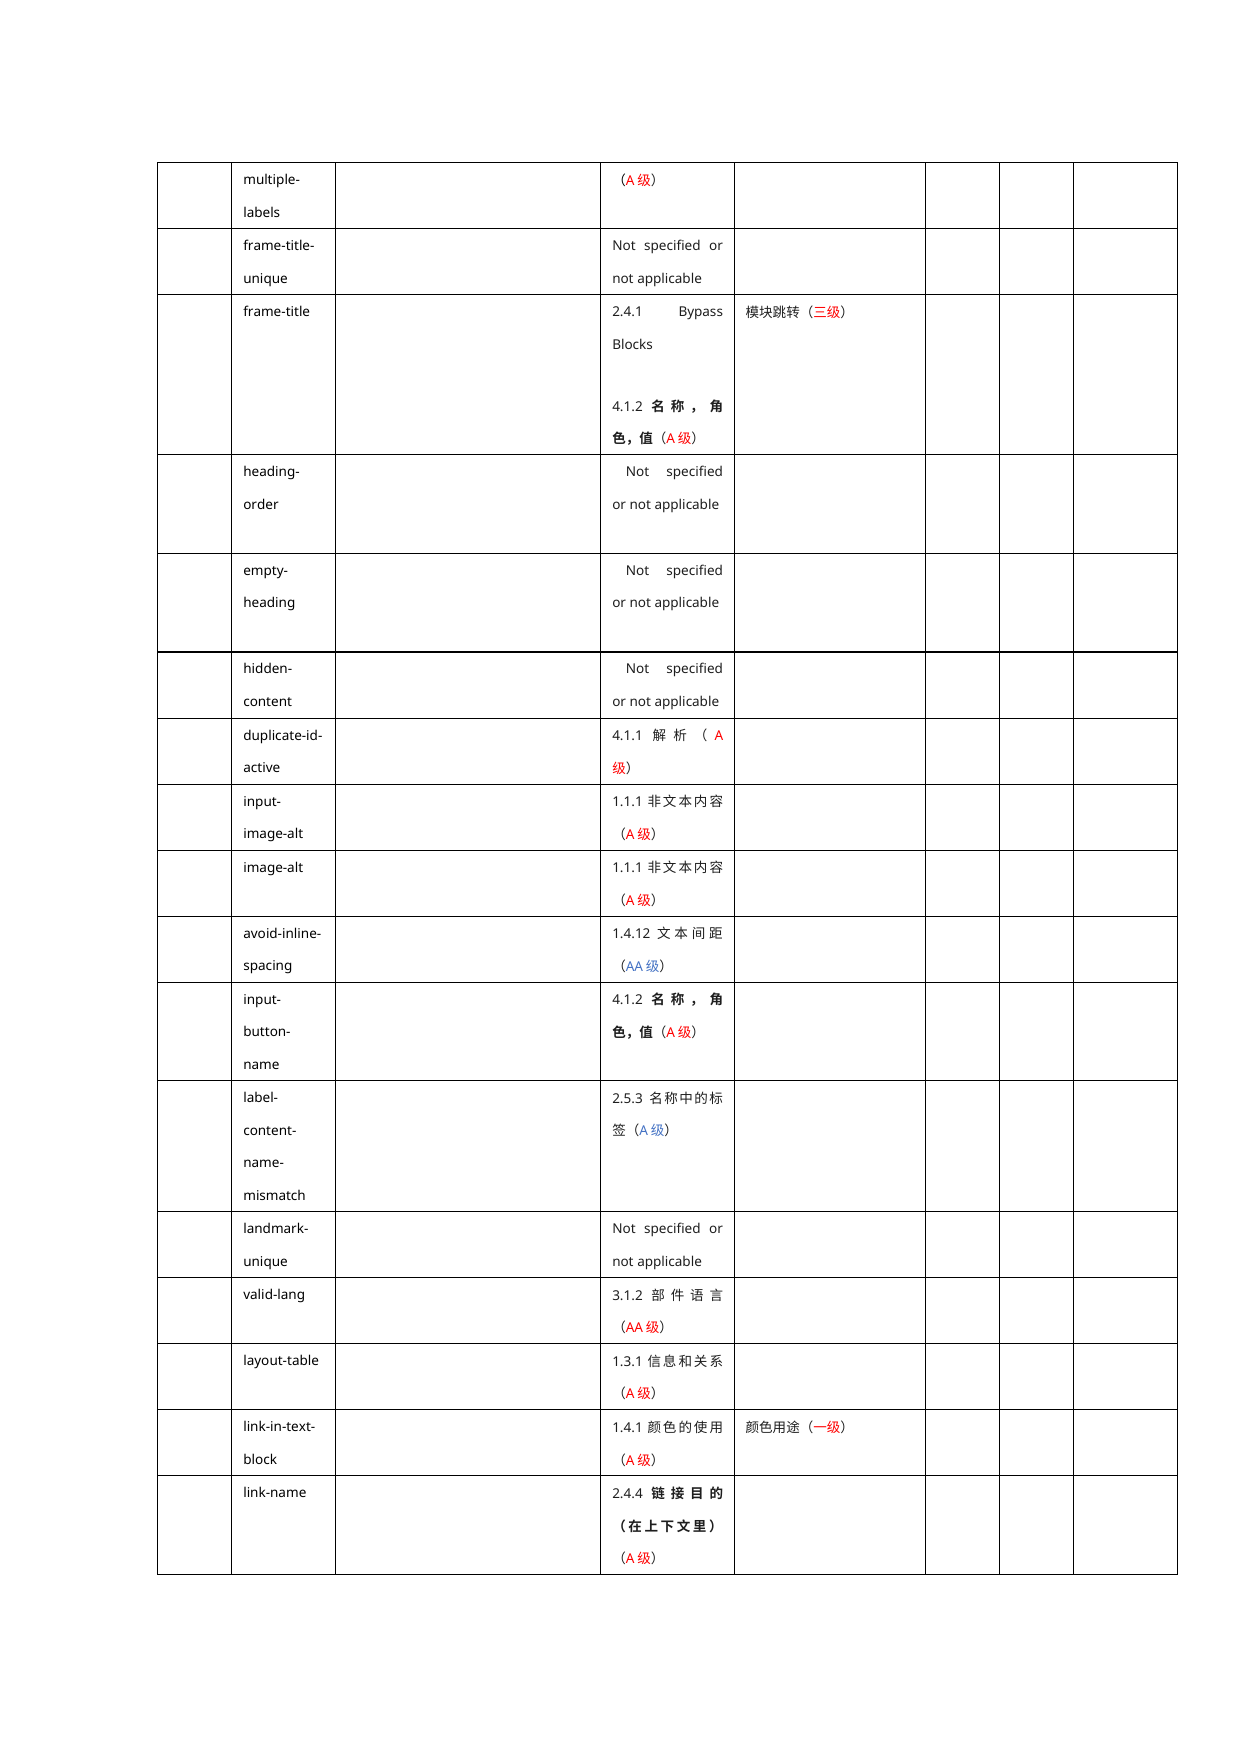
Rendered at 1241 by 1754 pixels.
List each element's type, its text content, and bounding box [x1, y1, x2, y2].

table_cell [1074, 455, 1177, 553]
table_cell frame-title [232, 295, 335, 454]
table_cell [158, 1212, 231, 1277]
table_cell [1074, 851, 1177, 916]
table_cell 3.3.2标签或说明（A级） [601, 163, 734, 228]
table_cell [735, 785, 925, 849]
table_cell [1074, 229, 1177, 294]
table_cell [1074, 983, 1177, 1080]
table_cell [601, 1476, 734, 1574]
table_cell [158, 1278, 231, 1343]
table_cell [158, 851, 231, 916]
table_cell [735, 917, 925, 982]
table_cell [926, 983, 999, 1080]
table_cell [1074, 785, 1177, 849]
table_cell [735, 229, 925, 294]
table_cell [1000, 455, 1073, 553]
table_cell [926, 719, 999, 783]
table_cell [1000, 1212, 1073, 1277]
table_cell frame-title-unique [232, 229, 335, 294]
table_cell [158, 229, 231, 294]
table_cell [735, 554, 925, 651]
table_cell [1000, 163, 1073, 228]
table_cell [735, 1278, 925, 1343]
table_cell avoid-inline-spacing [232, 917, 335, 982]
table_cell [158, 455, 231, 553]
table_cell [1074, 653, 1177, 717]
table_cell [336, 163, 600, 228]
table_cell [1000, 785, 1073, 849]
table_cell [1000, 653, 1073, 717]
table_cell [926, 229, 999, 294]
table_cell [1074, 1344, 1177, 1409]
table_cell [735, 163, 925, 228]
table_cell [926, 1212, 999, 1277]
table_cell Not specified or not applicable [601, 455, 734, 553]
table_cell landmark-unique [232, 1212, 335, 1277]
table_cell [336, 1410, 600, 1475]
table_cell [158, 785, 231, 849]
table_cell [1074, 1476, 1177, 1574]
table_cell empty-heading [232, 554, 335, 651]
table_cell [158, 295, 231, 454]
table_cell [158, 653, 231, 717]
table_cell [1074, 1081, 1177, 1211]
table_cell [336, 719, 600, 783]
table_cell [158, 983, 231, 1080]
table_cell heading-order [232, 455, 335, 553]
table_cell [158, 1344, 231, 1409]
table_cell [1074, 554, 1177, 651]
table_cell [735, 719, 925, 783]
table_cell [735, 653, 925, 717]
table_cell link-name [232, 1476, 335, 1574]
table_cell [1000, 295, 1073, 454]
table_cell [1000, 851, 1073, 916]
table_cell [158, 719, 231, 783]
table_cell [926, 295, 999, 454]
table_cell [1074, 1410, 1177, 1475]
table_cell [1000, 229, 1073, 294]
table_cell [735, 1476, 925, 1574]
table_cell 4.1.2名称，角色，值（A级） [601, 983, 734, 1080]
table_cell link-in-text-block [232, 1410, 335, 1475]
table_cell [336, 917, 600, 982]
table_cell [336, 983, 600, 1080]
table_cell [926, 163, 999, 228]
table_cell [158, 917, 231, 982]
table_cell [336, 455, 600, 553]
table_cell [158, 1081, 231, 1211]
table_cell [735, 851, 925, 916]
table_cell [1000, 983, 1073, 1080]
table_cell [158, 1476, 231, 1574]
table_cell [336, 229, 600, 294]
table_cell [926, 785, 999, 849]
table_cell [735, 1212, 925, 1277]
table_cell [926, 1410, 999, 1475]
table_cell [1074, 1212, 1177, 1277]
table_cell [735, 455, 925, 553]
table_cell [735, 1344, 925, 1409]
table_cell [336, 653, 600, 717]
table_cell [926, 851, 999, 916]
table_cell [158, 163, 231, 228]
table_cell [336, 1344, 600, 1409]
table_cell [926, 653, 999, 717]
table_cell Not specified or not applicable [601, 554, 734, 651]
table_cell [336, 1278, 600, 1343]
table_cell [1000, 917, 1073, 982]
table_cell [1000, 719, 1073, 783]
table_cell [1074, 917, 1177, 982]
table_cell [926, 1476, 999, 1574]
table_cell [926, 1081, 999, 1211]
table_cell input-image-alt [232, 785, 335, 849]
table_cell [232, 163, 335, 228]
table_cell [1074, 1278, 1177, 1343]
table_cell [336, 785, 600, 849]
table_cell [926, 455, 999, 553]
table_cell [1074, 295, 1177, 454]
table_cell layout-table [232, 1344, 335, 1409]
table_cell [1000, 1410, 1073, 1475]
table_cell label-content-name-mismatch [232, 1081, 335, 1211]
table_cell [336, 1081, 600, 1211]
table_cell [735, 983, 925, 1080]
table_cell [336, 1212, 600, 1277]
table_cell [1000, 554, 1073, 651]
table_cell [926, 1278, 999, 1343]
table_cell [336, 1476, 600, 1574]
table_cell [1000, 1081, 1073, 1211]
table_cell [1000, 1476, 1073, 1574]
table_cell [926, 554, 999, 651]
table_cell [1074, 163, 1177, 228]
table_cell [336, 554, 600, 651]
table_cell hidden-content [232, 653, 335, 717]
table_cell [336, 851, 600, 916]
table_cell 模块跳转（三级） [735, 295, 925, 454]
table_cell [158, 554, 231, 651]
table_cell [1000, 1344, 1073, 1409]
table_cell input-button-name [232, 983, 335, 1080]
table_cell image-alt [232, 851, 335, 916]
table_cell [926, 1344, 999, 1409]
table_cell [1000, 1278, 1073, 1343]
table_cell [1074, 719, 1177, 783]
table_cell [735, 1081, 925, 1211]
table_cell [336, 295, 600, 454]
table_cell [158, 1410, 231, 1475]
table_cell 2.5.3 名称中的标签（A级） [601, 1081, 734, 1211]
table_cell valid-lang [232, 1278, 335, 1343]
table_cell [926, 917, 999, 982]
table_cell duplicate-id-active [232, 719, 335, 783]
table_cell 颜色用途（一级） [735, 1410, 925, 1475]
